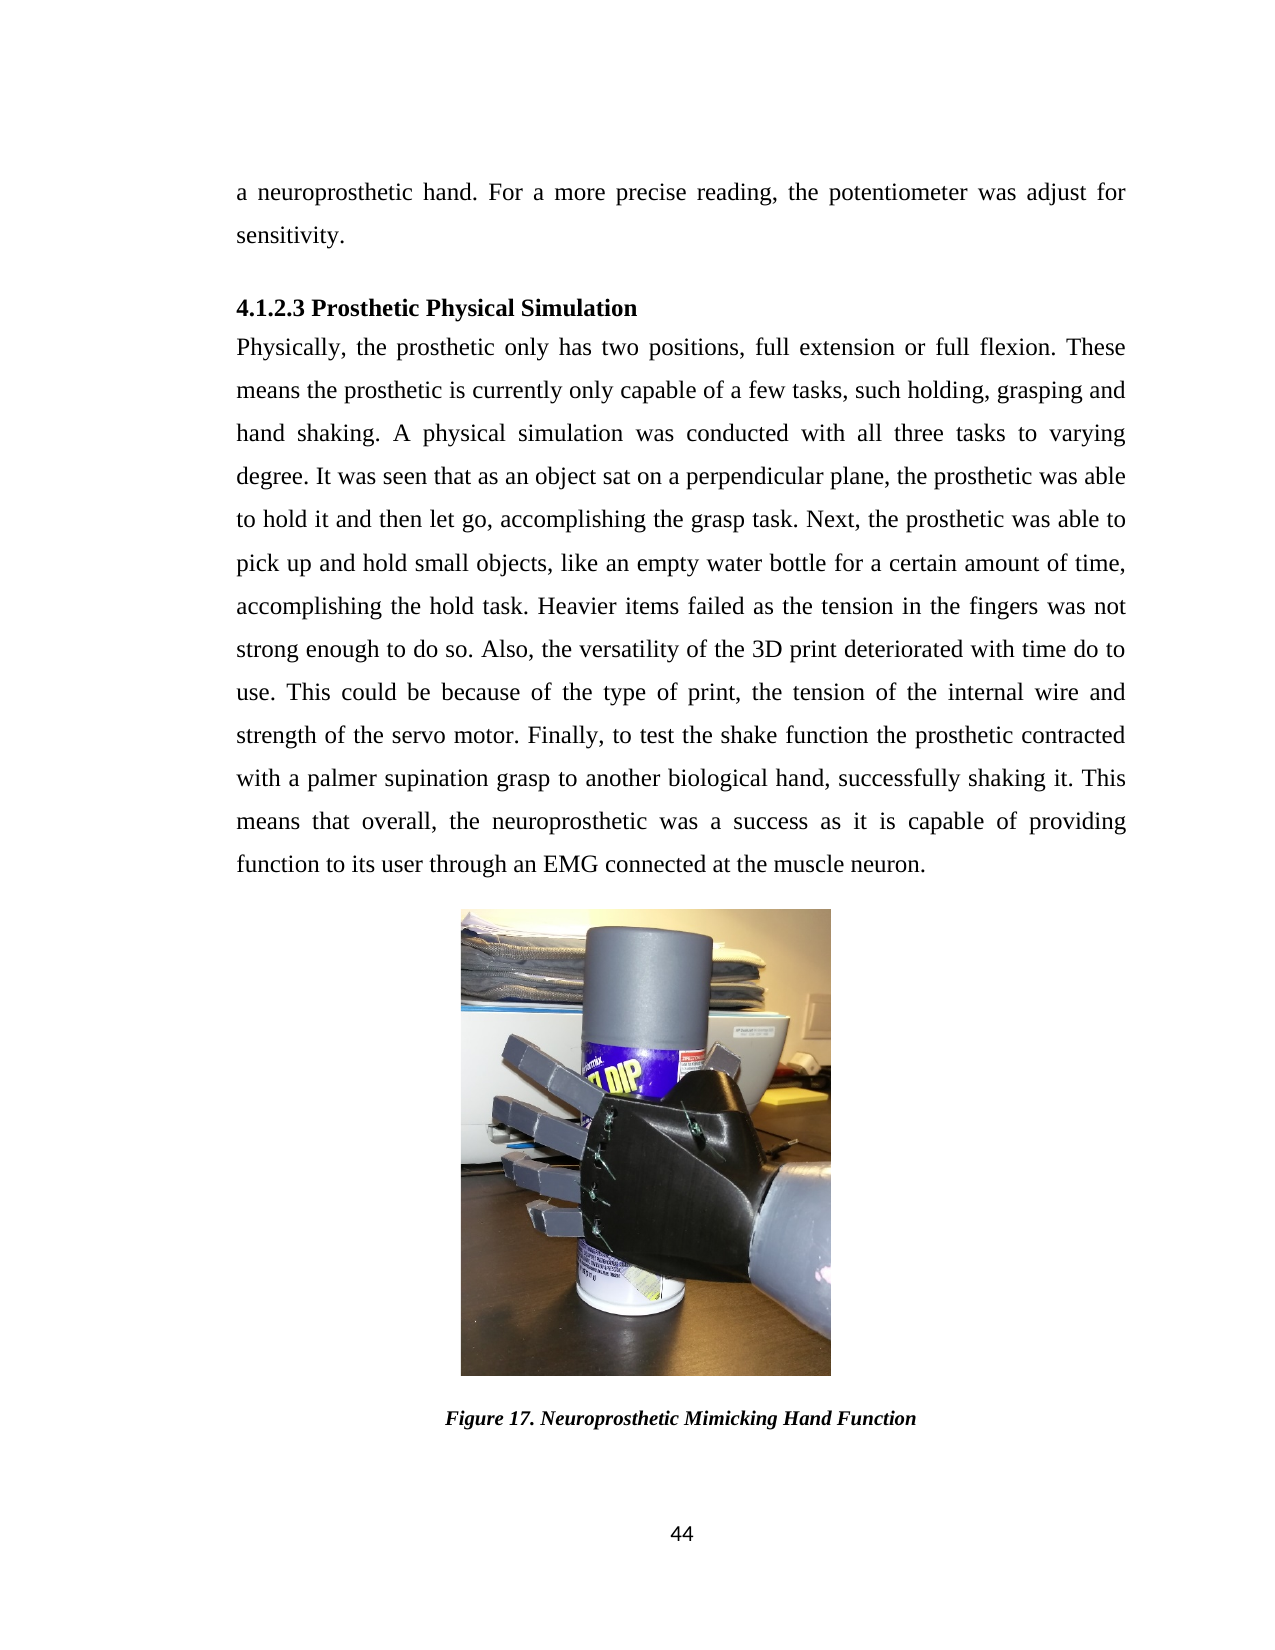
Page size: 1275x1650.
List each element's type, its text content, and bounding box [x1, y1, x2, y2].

text Physically, the prosthetic only has two positions, full extension or full flexion. These means the prosthetic is currently only capable of a few tasks, such holding, grasping and hand shaking. A physical simulation was conducted with all three tasks to varying degree. It was seen that as an object sat on a perpendicular plane, the prosthetic was able to hold it and then let go, accomplishing the grasp task. Next, the prosthetic was able to pick up and hold small objects, like an empty water bottle for a certain amount of time, accomplishing the hold task. Heavier items failed as the tension in the fingers was not strong enough to do so. Also, the versatility of the 3D print deteriorated with time do to use. This could be because of the type of print, the tension of the internal wire and strength of the servo motor. Finally, to test the shake function the prosthetic contracted with a palmer supination grasp to another biological hand, successfully shaking it. This means that overall, the neuroprosthetic was a success as it is capable of providing function to its user through an EMG connected at the muscle neuron. [236, 332, 1127, 878]
text Figure 17. Neuroprosthetic Mimicking Hand Function [236, 1406, 1127, 1430]
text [236, 177, 1127, 249]
subtitle 4.1.2.3 Prosthetic Physical Simulation [236, 293, 1127, 321]
picture [460, 909, 831, 1376]
